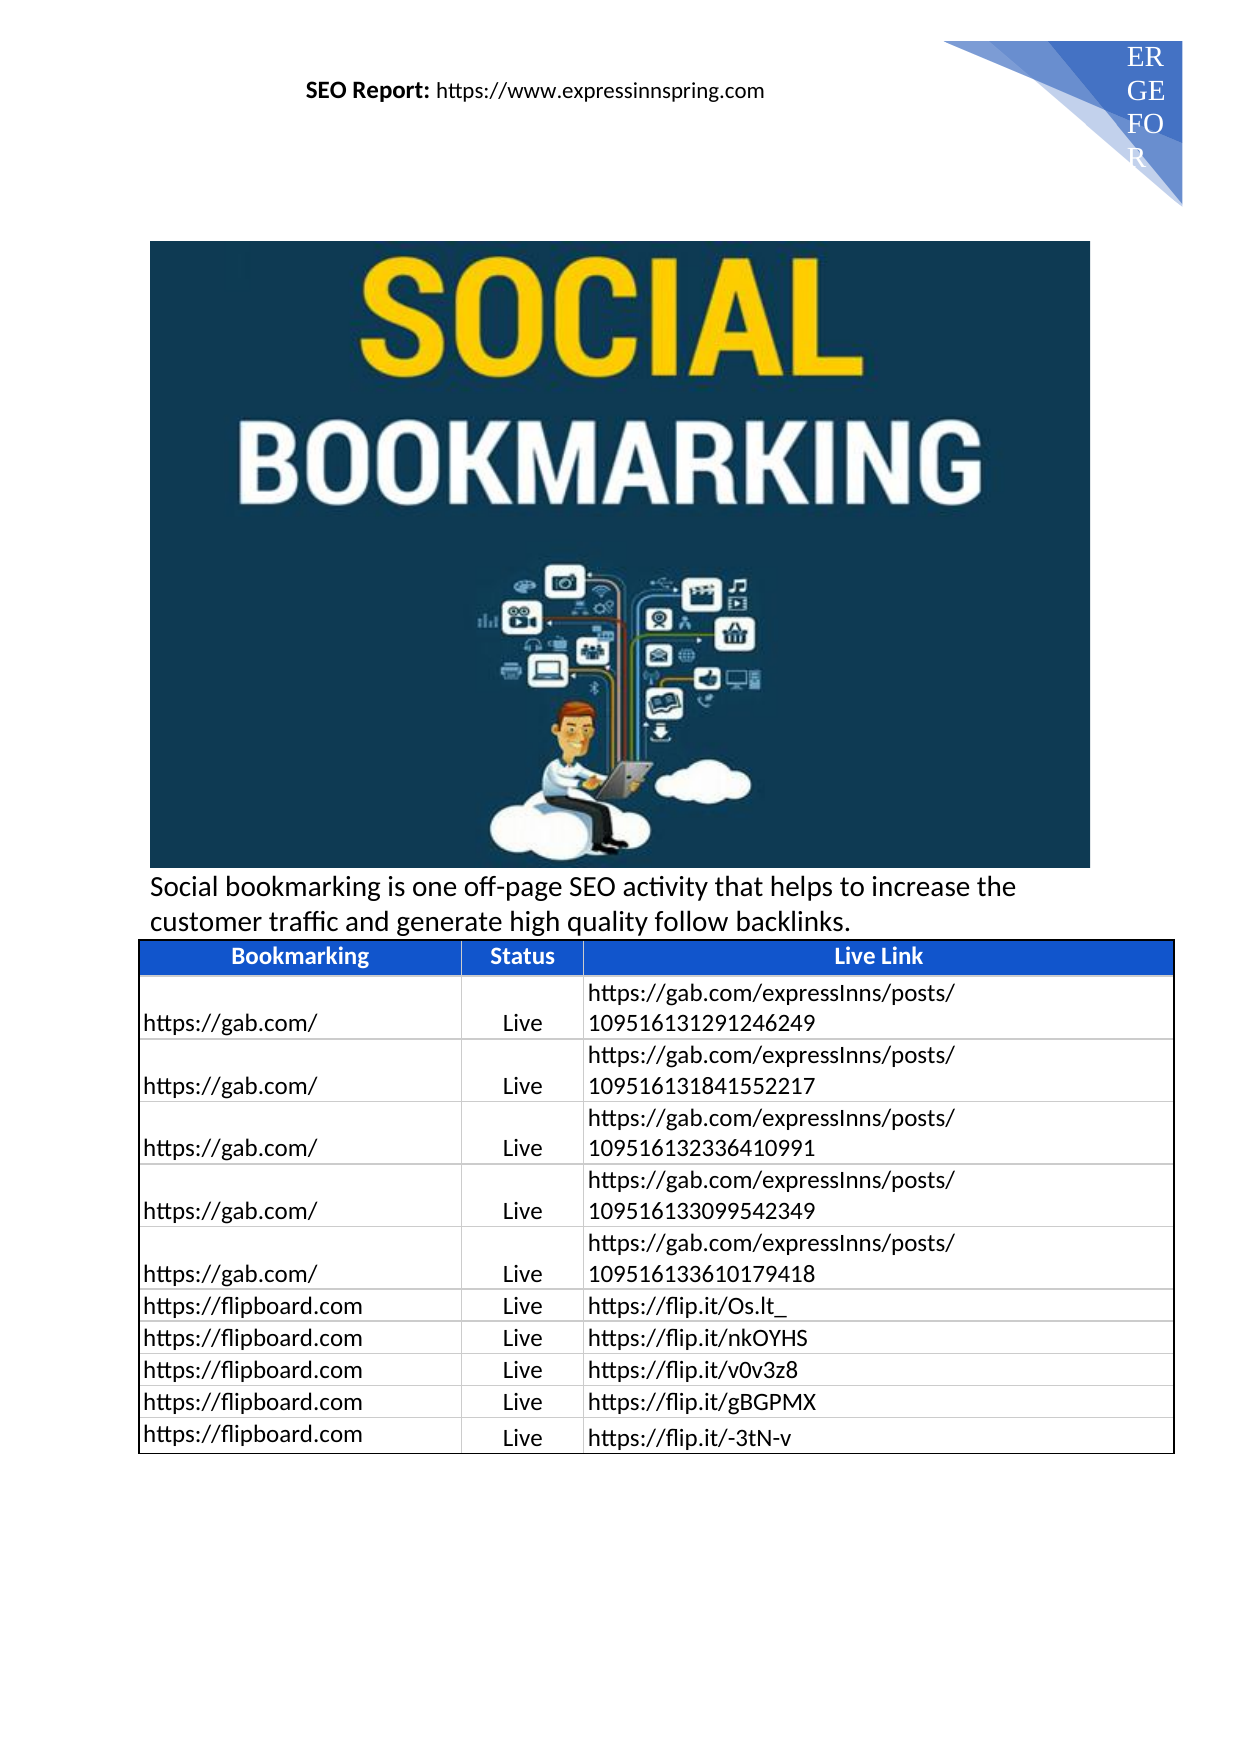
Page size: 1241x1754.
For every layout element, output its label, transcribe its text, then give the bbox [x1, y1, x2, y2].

text Social bookmarking is one off-page SEO activity that helps to increase the customer traffic and generate high quality follow backlinks. [150, 868, 1090, 939]
table_header Live Link [584, 941, 1173, 975]
table_cell Live [462, 1322, 583, 1352]
picture [943, 41, 1183, 207]
table_cell Live [462, 1227, 583, 1288]
table_cell Live [462, 1165, 583, 1226]
picture [150, 241, 1091, 868]
table_cell https://flip.it/v0v3z8 [584, 1354, 1173, 1384]
table_cell https://flip.it/-3tN-v [584, 1418, 1173, 1453]
table_cell https://gab.com/ [140, 977, 461, 1038]
table_cell Live [462, 1290, 583, 1320]
table_cell https://gab.com/expressInns/posts/109516131291246249 [584, 977, 1173, 1038]
table_cell Live [462, 1418, 583, 1453]
table_cell https://flip.it/gBGPMX [584, 1386, 1173, 1417]
table_cell https://gab.com/ [140, 1227, 461, 1288]
table_cell https://gab.com/ [140, 1040, 461, 1101]
table_cell https://gab.com/ [140, 1165, 461, 1226]
table_cell https://flipboard.com [140, 1354, 461, 1384]
table_cell Live [462, 977, 583, 1038]
table_cell Live [462, 1040, 583, 1101]
table_cell https://flip.it/Os.lt_ [584, 1290, 1173, 1320]
table_cell https://flipboard.com [140, 1290, 461, 1320]
table_cell https://flipboard.com [140, 1386, 461, 1417]
table_cell https://flip.it/nkOYHS [584, 1322, 1173, 1352]
table_cell Live [462, 1386, 583, 1417]
table_cell https://flipboard.com [140, 1418, 461, 1453]
table_header Status [462, 941, 583, 975]
table_cell https://gab.com/expressInns/posts/109516133099542349 [584, 1165, 1173, 1226]
table_cell https://gab.com/expressInns/posts/109516133610179418 [584, 1227, 1173, 1288]
table_header Bookmarking [140, 941, 461, 975]
table_cell https://gab.com/expressInns/posts/109516131841552217 [584, 1040, 1173, 1101]
table_cell https://flipboard.com [140, 1322, 461, 1352]
table_cell Live [462, 1354, 583, 1384]
table_cell Live [462, 1102, 583, 1163]
table_cell https://gab.com/expressInns/posts/109516132336410991 [584, 1102, 1173, 1163]
table_cell https://gab.com/ [140, 1102, 461, 1163]
